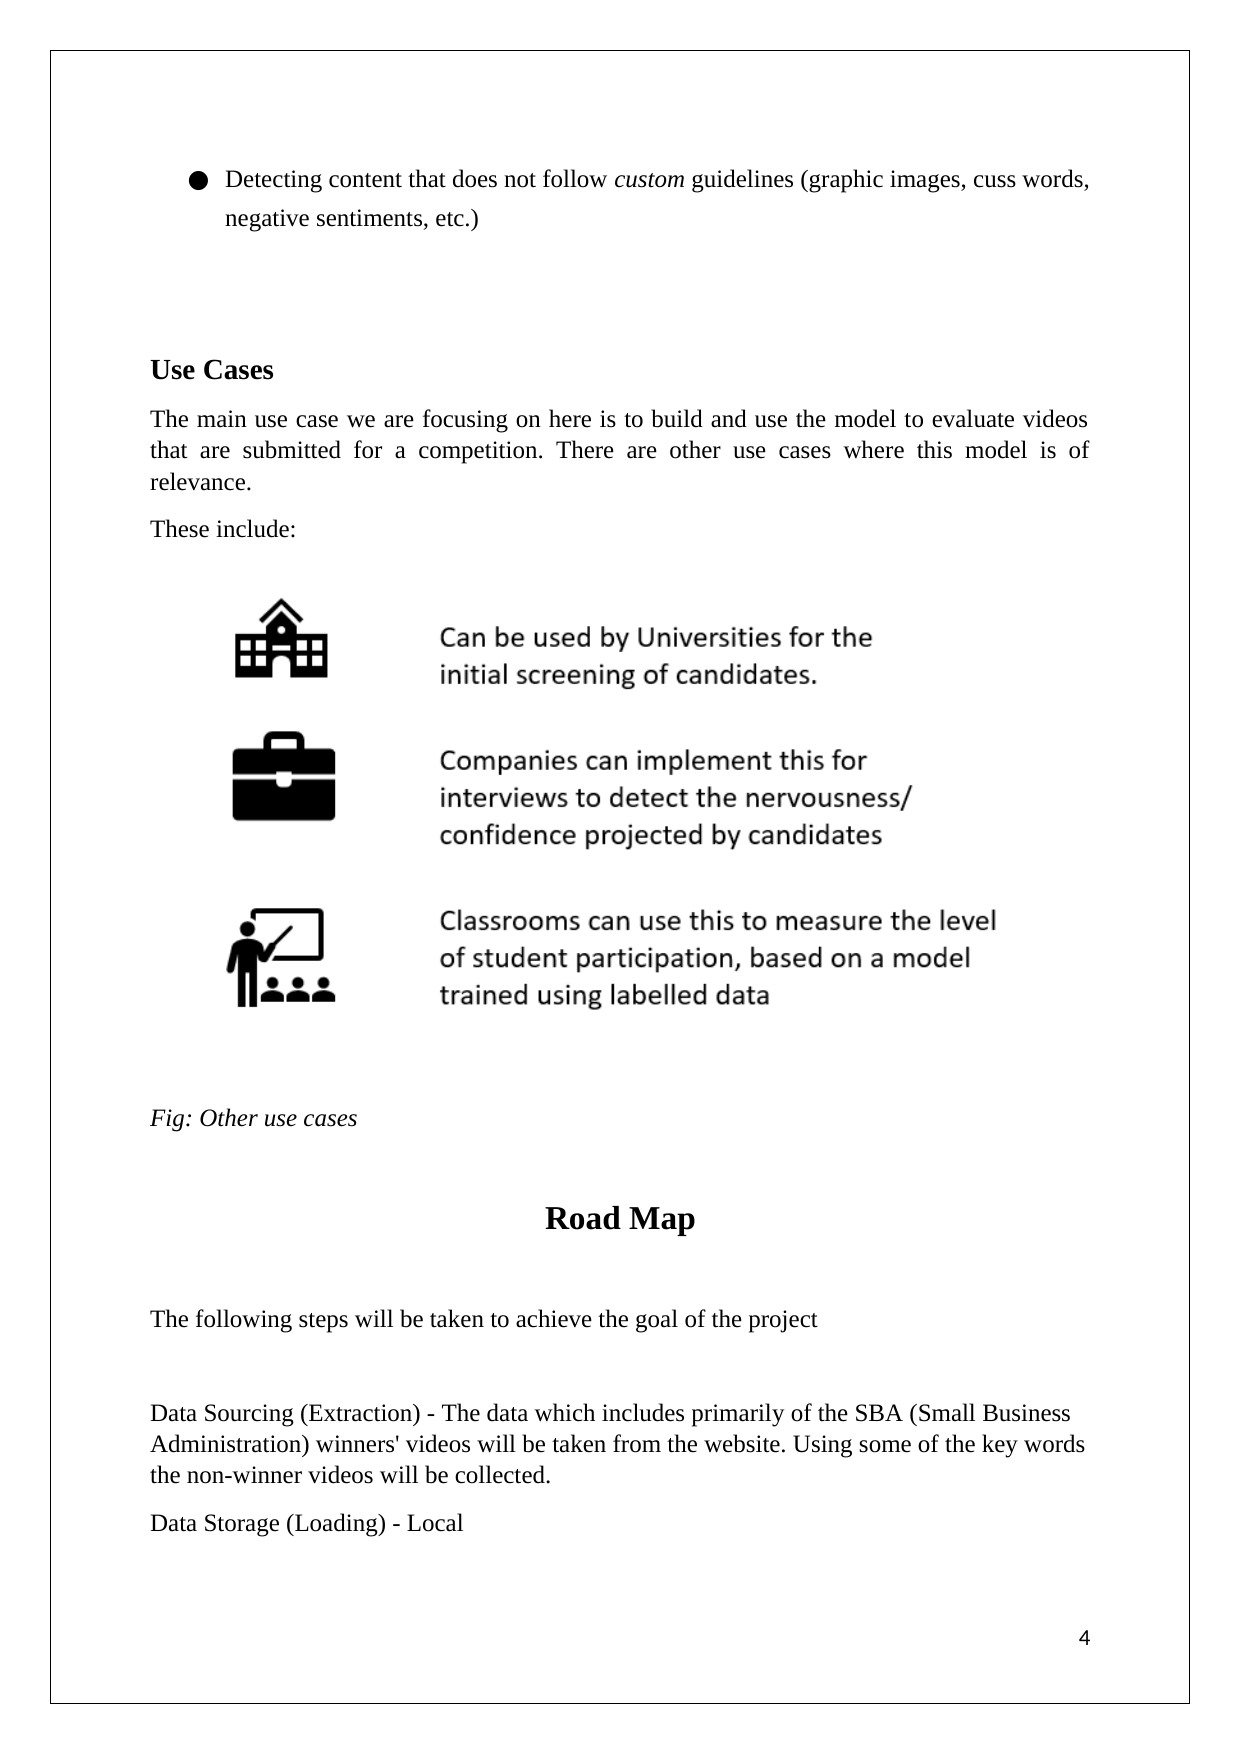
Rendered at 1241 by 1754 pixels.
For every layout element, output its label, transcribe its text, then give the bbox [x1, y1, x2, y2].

text Fig: Other use cases [150, 1103, 1090, 1132]
text Data Storage (Loading) - Local [150, 1508, 1090, 1537]
list Detecting content that does not follow custom guidelines (graphic images, cuss words, negative sentiments, etc.) [187, 150, 1090, 232]
text Data Sourcing (Extraction) - The data which includes primarily of the SBA (Small Business Administration) winners' videos will be taken from the website. Using some of the key words the non-winner videos will be collected. [150, 1398, 1090, 1489]
text Use Cases [150, 352, 1090, 385]
text Road Map [150, 1198, 1090, 1237]
picture [174, 562, 1066, 1084]
text The main use case we are focusing on here is to build and use the model to evaluate videos that are submitted for a competition. There are other use cases where this model is of relevance. [150, 404, 1090, 495]
text The following steps will be taken to achieve the goal of the project [150, 1304, 1090, 1333]
text These include: [150, 514, 1090, 543]
